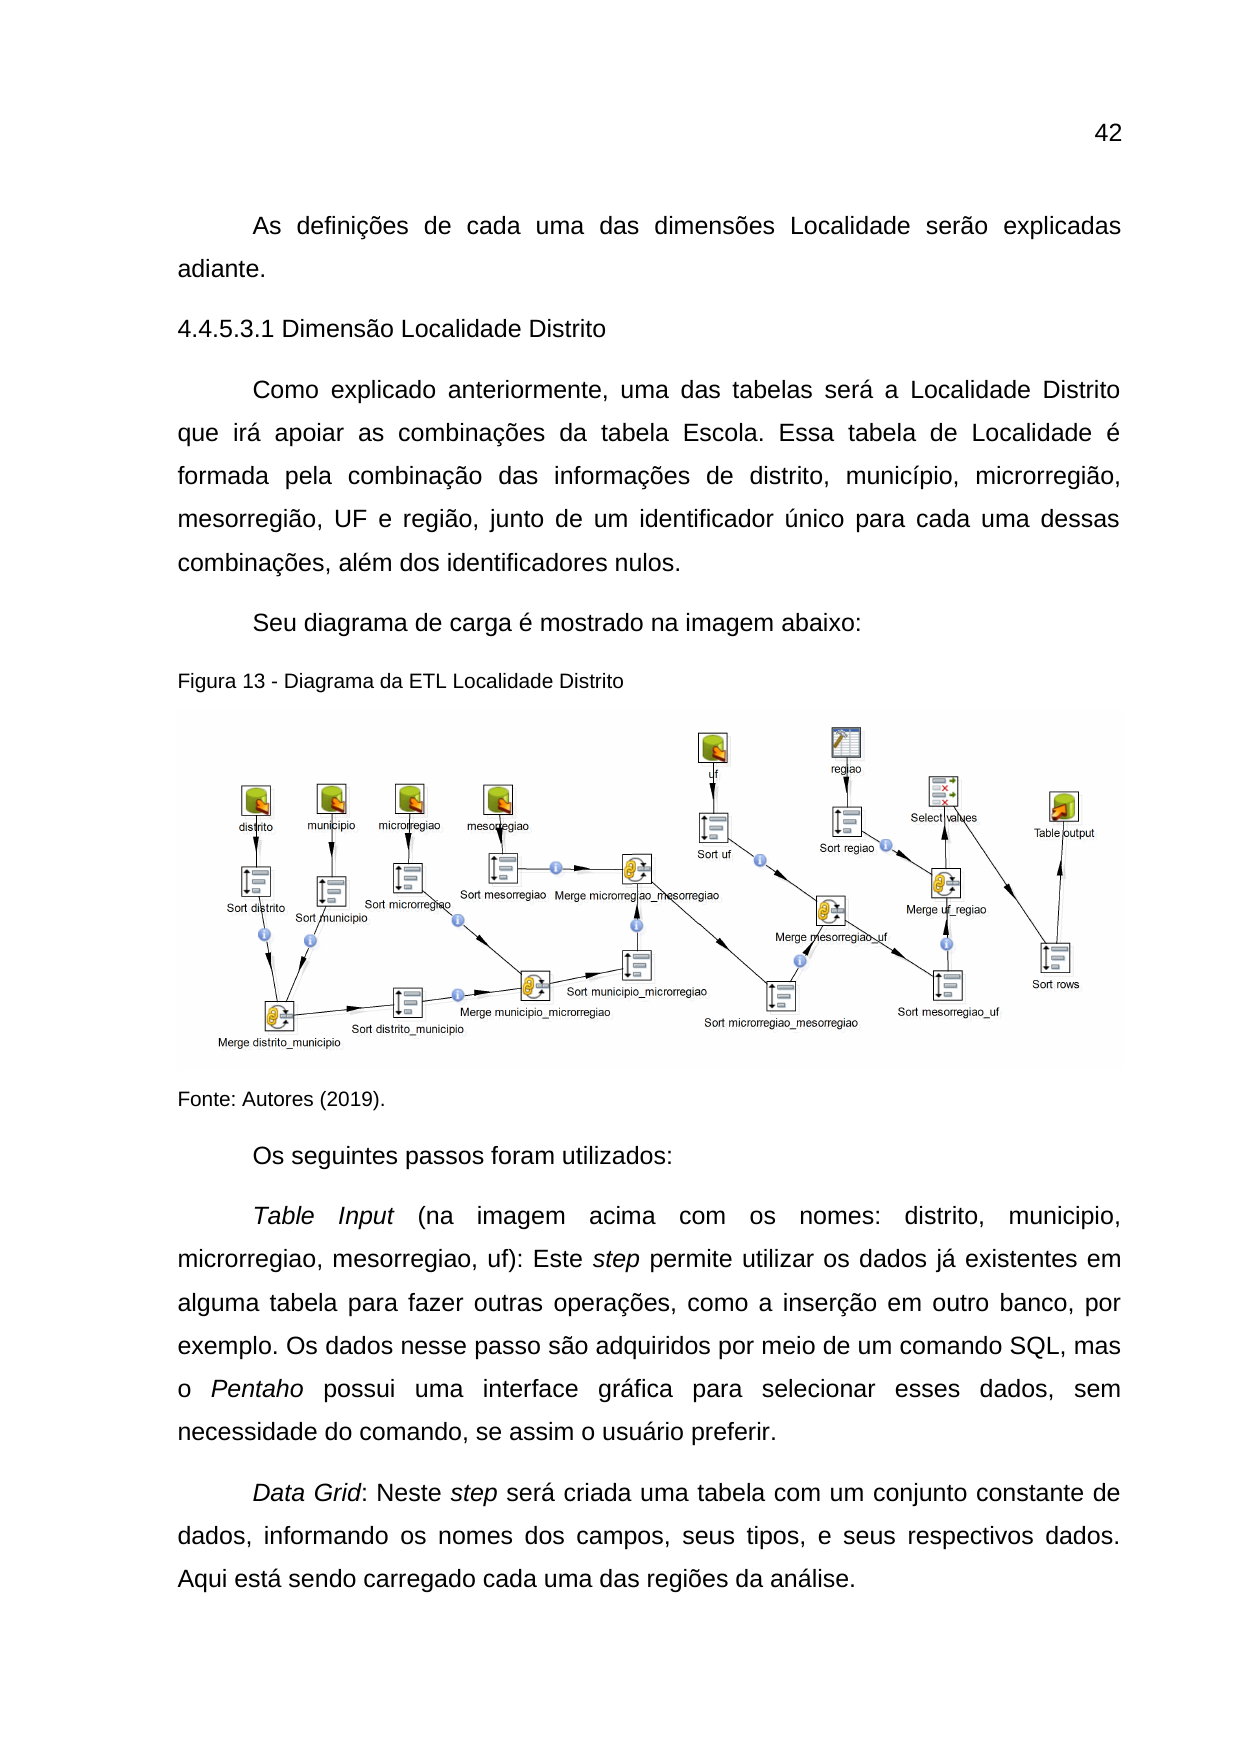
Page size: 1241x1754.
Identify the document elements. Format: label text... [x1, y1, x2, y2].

text Os seguintes passos foram utilizados: [177, 1141, 1122, 1169]
subtitle 4.4.5.3.1 Dimensão Localidade Distrito [177, 314, 1122, 343]
text Seu diagrama de carga é mostrado na imagem abaixo: [177, 608, 1122, 637]
picture [177, 710, 1125, 1070]
text Data Grid: Neste step será criada uma tabela com um conjunto constante de dados, informando os nomes dos campos, seus tipos, e seus respectivos dados. Aqui está sendo carregado cada uma das regiões da análise. [177, 1477, 1122, 1592]
text Table Input (na imagem acima com os nomes: distrito, municipio, microrregiao, mesorregiao, uf): Este step permite utilizar os dados já existentes em alguma tabela para fazer outras operações, como a inserção em outro banco, por exemplo. Os dados nesse passo são adquiridos por meio de um comando SQL, mas o Pentaho possui uma interface gráfica para selecionar esses dados, sem necessidade do comando, se assim o usuário preferir. [177, 1201, 1122, 1446]
text Fonte: Autores (2019). [177, 1087, 1122, 1111]
text Figura 13 - Diagrama da ETL Localidade Distrito [177, 669, 1122, 693]
text Como explicado anteriormente, uma das tabelas será a Localidade Distrito que irá apoiar as combinações da tabela Escola. Essa tabela de Localidade é formada pela combinação das informações de distrito, município, microrregião, mesorregião, UF e região, junto de um identificador único para cada uma dessas combinações, além dos identificadores nulos. [177, 375, 1122, 576]
text As definições de cada uma das dimensões Localidade serão explicadas adiante. [177, 211, 1122, 282]
